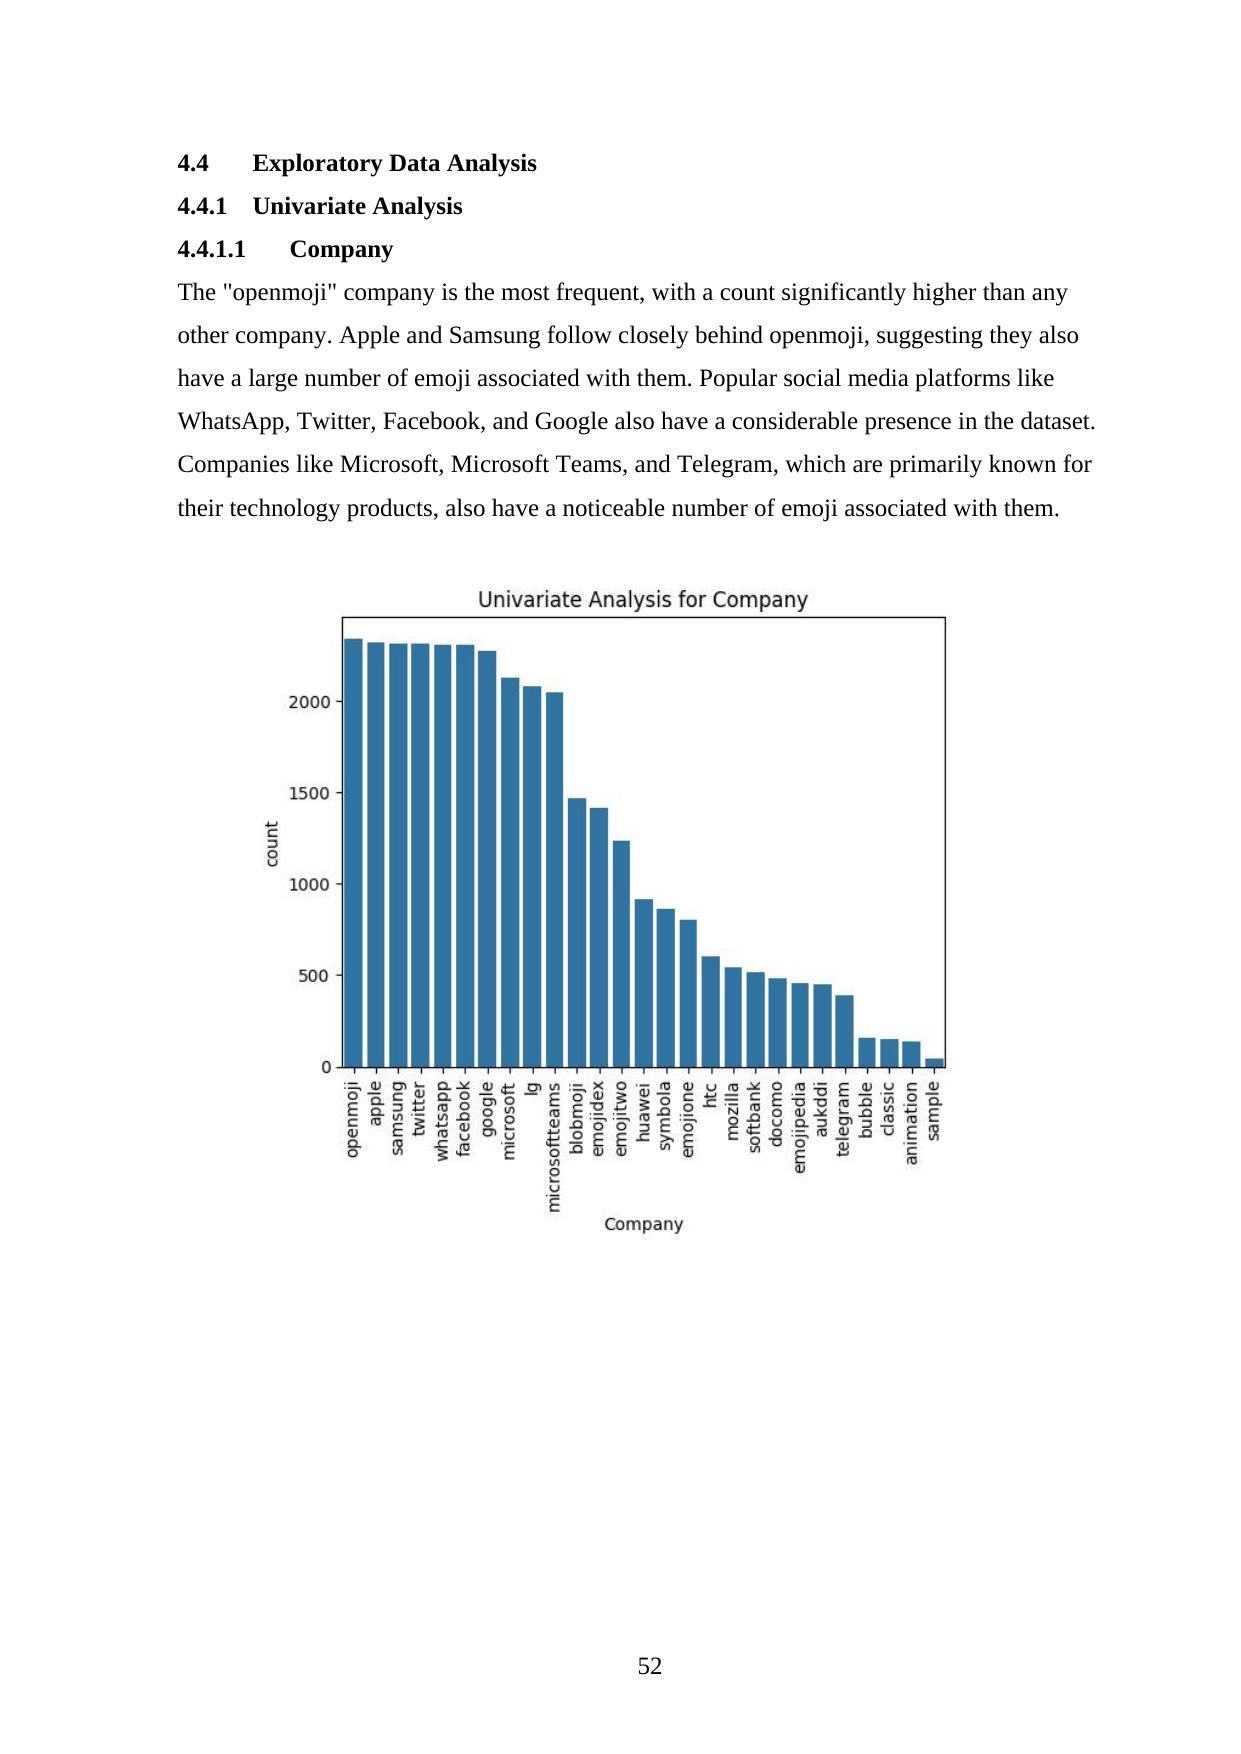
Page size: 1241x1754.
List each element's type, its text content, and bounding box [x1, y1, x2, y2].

text 4.4 Exploratory Data Analysis [177, 148, 1004, 176]
text 4.4.1.1 Company [177, 234, 1004, 263]
text 4.4.1 Univariate Analysis [177, 191, 1004, 219]
picture [252, 578, 957, 1246]
text The "openmoji" company is the most frequent, with a count significantly higher than any other company. Apple and Samsung follow closely behind openmoji, suggesting they also have a large number of emoji associated with them. Popular social media platforms like WhatsApp, Twitter, Facebook, and Google also have a considerable presence in the dataset. Companies like Microsoft, Microsoft Teams, and Telegram, which are primarily known for their technology products, also have a noticeable number of emoji associated with them. [177, 277, 1122, 521]
